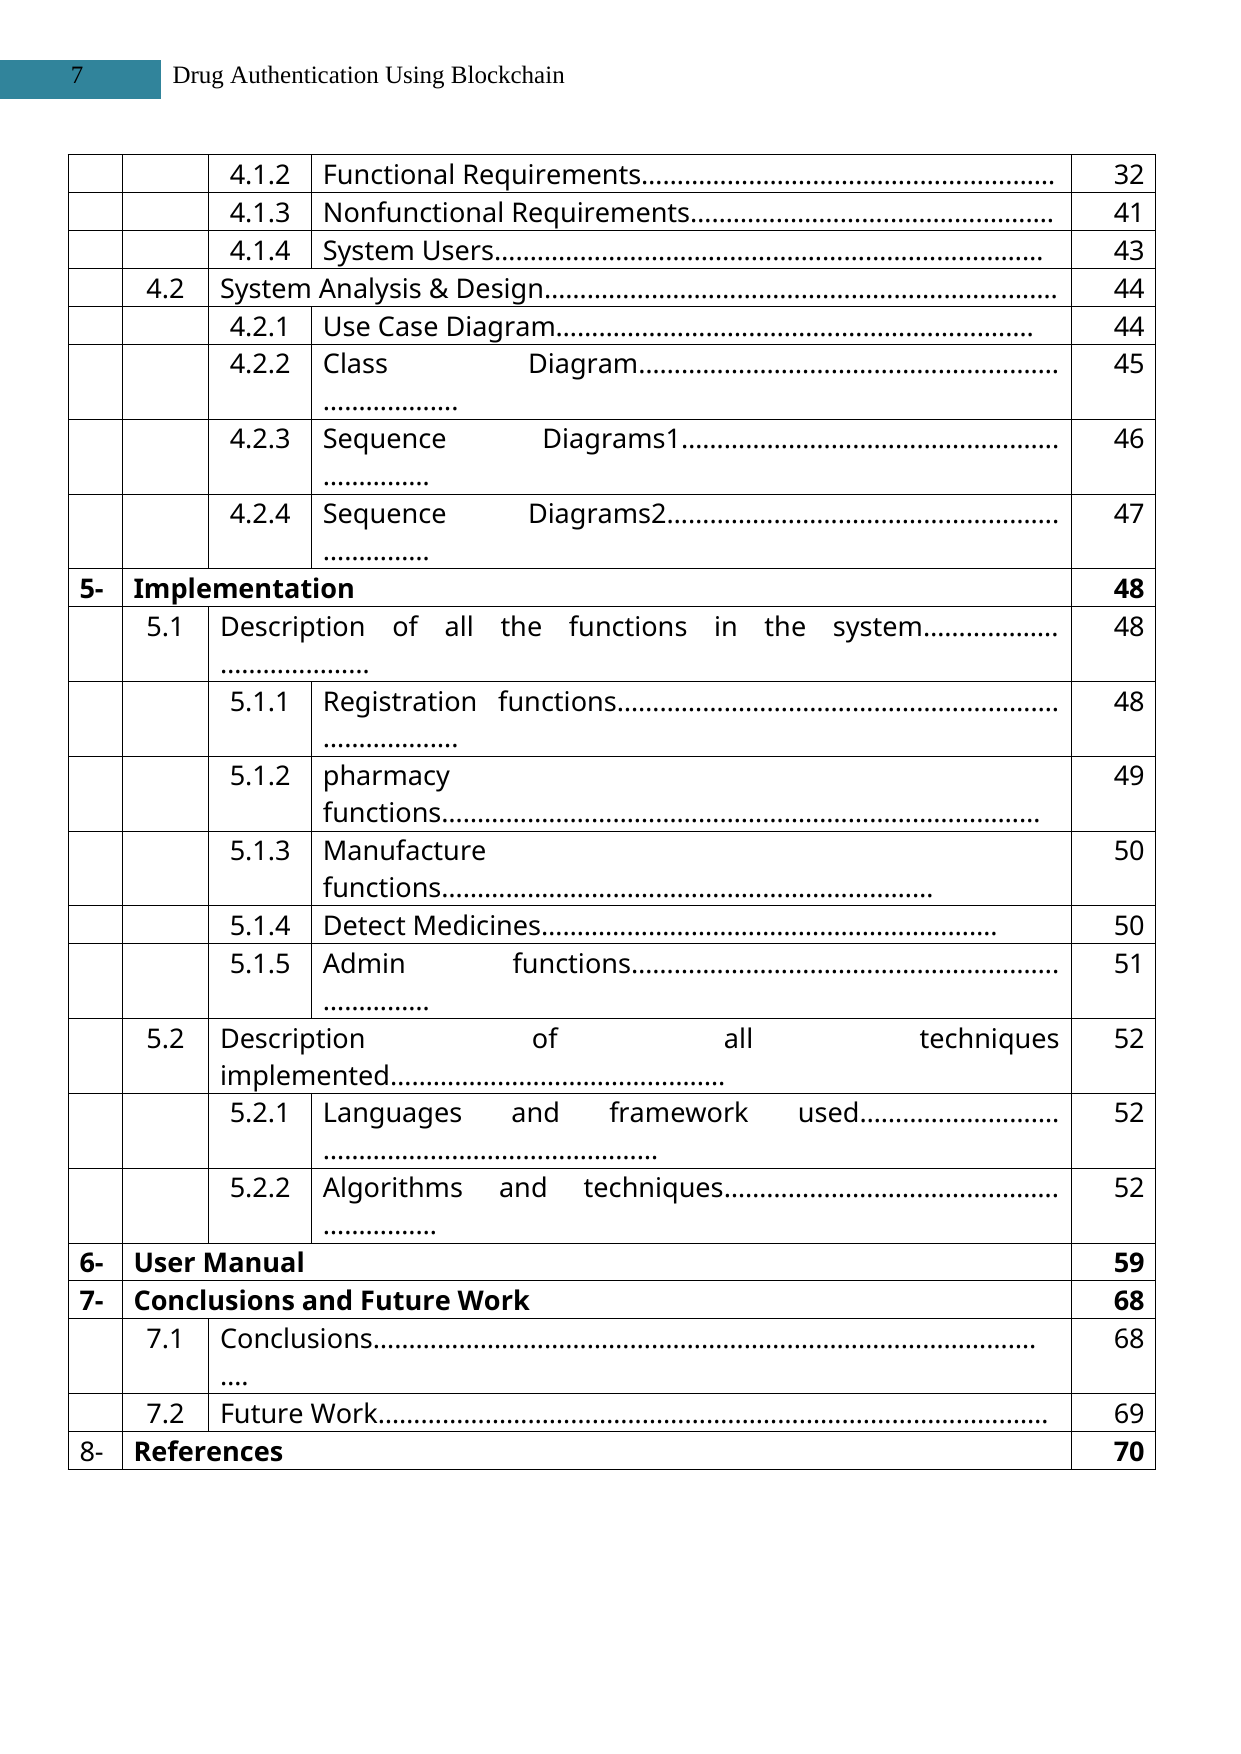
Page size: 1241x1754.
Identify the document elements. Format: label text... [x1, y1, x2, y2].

table_cell [69, 944, 122, 1018]
table_cell 68 [1072, 1281, 1155, 1318]
table_cell Description of all the functions in the system……………….………………… [209, 607, 1071, 681]
table_cell 46 [1072, 420, 1155, 493]
table_cell 52 [1072, 1019, 1155, 1093]
table_cell [69, 757, 122, 831]
table_cell 7.2 [123, 1394, 208, 1431]
table_cell [123, 193, 208, 230]
table_cell Conclusions and Future Work [123, 1281, 1071, 1318]
table_cell 70 [1072, 1432, 1155, 1469]
table_cell 44 [1072, 269, 1155, 306]
table_cell [69, 495, 122, 568]
table_cell 48 [1072, 607, 1155, 681]
table_cell [69, 345, 122, 419]
table_cell 49 [1072, 757, 1155, 831]
table_cell [123, 345, 208, 419]
table_cell Languages and framework used……………………….…………………….…………….…… [312, 1094, 1071, 1168]
table_cell 5.2.1 [209, 1094, 311, 1168]
table_cell Detect Medicines………………………………………………………. [312, 906, 1071, 943]
table_cell [123, 1094, 208, 1168]
table_cell [123, 832, 208, 905]
table_cell [69, 832, 122, 905]
table_cell [123, 495, 208, 568]
table_cell User Manual [123, 1244, 1071, 1280]
table_cell [123, 1169, 208, 1242]
table_cell [123, 757, 208, 831]
table_cell 68 [1072, 1319, 1155, 1393]
table_cell 51 [1072, 944, 1155, 1018]
table_cell Sequence Diagrams2…………………………………...………….…………… [312, 495, 1071, 568]
table_cell 59 [1072, 1244, 1155, 1280]
table_cell Use Case Diagram………………………………….………….…….……. [312, 307, 1071, 344]
table_cell [123, 307, 208, 344]
table_cell Class Diagram……………………………………….………….………………. [312, 345, 1071, 419]
table_cell 48 [1072, 569, 1155, 606]
table_cell 5.2 [123, 1019, 208, 1093]
table_cell [69, 1394, 122, 1431]
table_cell 44 [1072, 307, 1155, 344]
table_cell Description of all techniques implemented…………………………………….…. [209, 1019, 1071, 1093]
table_cell System Analysis & Design………………………………….………….………………. [209, 269, 1071, 306]
table_cell 4.1.3 [209, 193, 311, 230]
table_cell 6- [69, 1244, 122, 1280]
table_cell 5.1.4 [209, 906, 311, 943]
table_cell [123, 231, 208, 268]
table_cell 52 [1072, 1094, 1155, 1168]
table_cell [69, 1094, 122, 1168]
table_cell [69, 1169, 122, 1242]
table_cell [123, 944, 208, 1018]
table_cell [123, 155, 208, 192]
table_cell Nonfunctional Requirements……………………….………….………. [312, 193, 1071, 230]
table_cell 5.1.2 [209, 757, 311, 831]
table_cell 69 [1072, 1394, 1155, 1431]
table_cell [69, 231, 122, 268]
table_cell 41 [1072, 193, 1155, 230]
table_cell 7- [69, 1281, 122, 1318]
table_cell [69, 1319, 122, 1393]
table_cell References [123, 1432, 1071, 1469]
table_cell 4.2.3 [209, 420, 311, 493]
table_cell [69, 193, 122, 230]
table_cell 4.2.4 [209, 495, 311, 568]
table_cell 5.1.3 [209, 832, 311, 905]
table_cell 5.1.1 [209, 682, 311, 756]
table_cell 5- [69, 569, 122, 606]
table_cell 52 [1072, 1169, 1155, 1242]
table_cell [69, 607, 122, 681]
table_cell 5.1.5 [209, 944, 311, 1018]
table_cell Manufacture functions…………………………………………………………… [312, 832, 1071, 905]
table_cell [123, 420, 208, 493]
table_cell 45 [1072, 345, 1155, 419]
table_cell 43 [1072, 231, 1155, 268]
table_cell [69, 1019, 122, 1093]
table_cell [123, 906, 208, 943]
table_cell 50 [1072, 906, 1155, 943]
table_cell 5.2.2 [209, 1169, 311, 1242]
table_cell [69, 155, 122, 192]
table_cell 50 [1072, 832, 1155, 905]
table_cell Conclusions………………………………….……………….…………………………….…. [209, 1319, 1071, 1393]
table_cell Admin functions……….……………………………….………….…………… [312, 944, 1071, 1018]
table_cell Registration functions………………………………………….………….………………. [312, 682, 1071, 756]
table_cell [69, 682, 122, 756]
table_cell 4.2 [123, 269, 208, 306]
table_cell Sequence Diagrams1………………………………….………….…………… [312, 420, 1071, 493]
table_cell pharmacy functions………………………………………………………………………… [312, 757, 1071, 831]
table_cell [69, 269, 122, 306]
table_cell Algorithms and techniques………………………….…………….………….… [312, 1169, 1071, 1242]
table_cell [69, 420, 122, 493]
table_cell [123, 682, 208, 756]
table_cell 48 [1072, 682, 1155, 756]
table_cell 32 [1072, 155, 1155, 192]
table_cell 4.1.4 [209, 231, 311, 268]
table_cell [69, 307, 122, 344]
table_cell 4.2.2 [209, 345, 311, 419]
table_cell [69, 906, 122, 943]
table_cell 7.1 [123, 1319, 208, 1393]
table_cell Functional Requirements………………………………...………….…… [312, 155, 1071, 192]
table_cell 4.1.2 [209, 155, 311, 192]
table_cell 4.2.1 [209, 307, 311, 344]
table_cell System Users……………………………………….………….……………… [312, 231, 1071, 268]
table_cell 47 [1072, 495, 1155, 568]
table_cell Implementation [123, 569, 1071, 606]
table_cell 8- [69, 1432, 122, 1469]
table_cell 5.1 [123, 607, 208, 681]
table_cell Future Work………………………….……………….……………….……………….…… [209, 1394, 1071, 1431]
